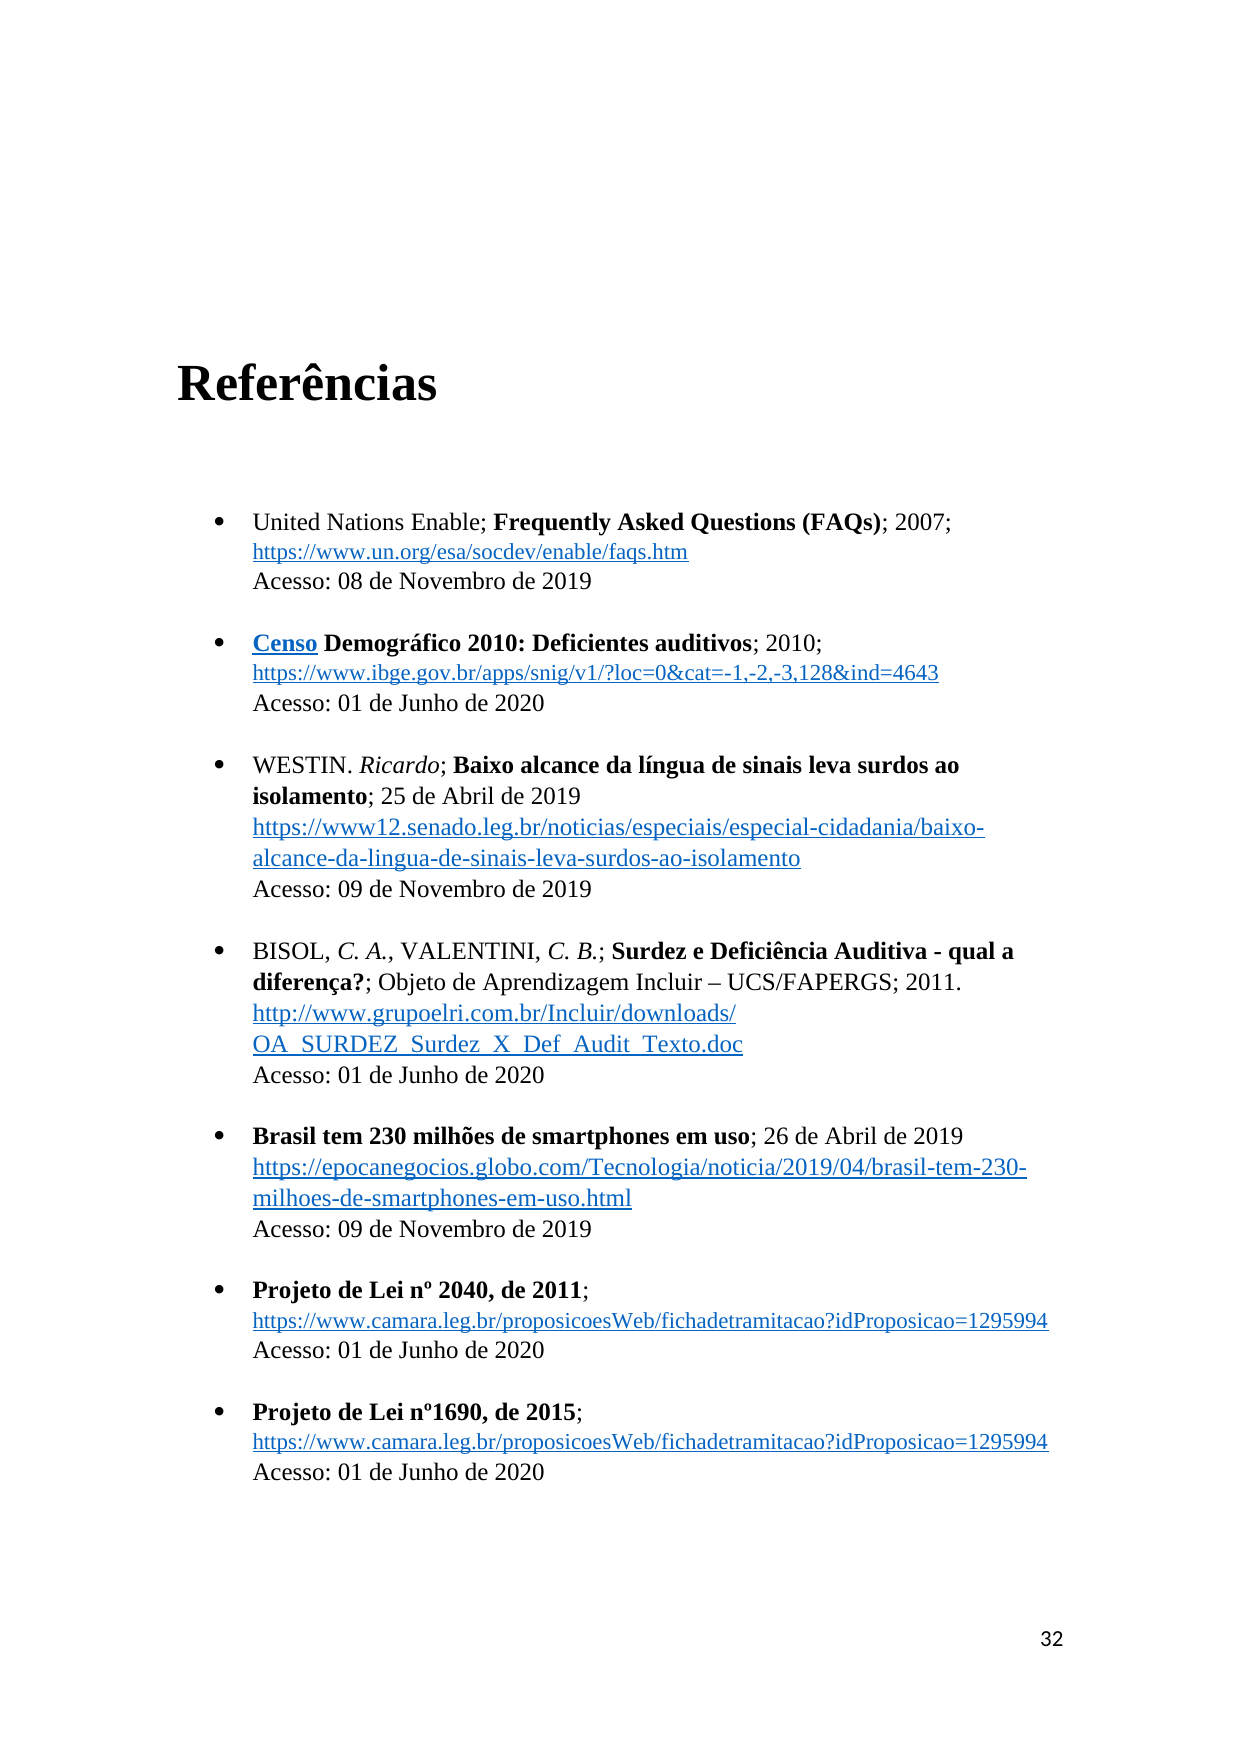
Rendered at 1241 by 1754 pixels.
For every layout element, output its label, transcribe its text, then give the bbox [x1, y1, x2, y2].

list Acesso: 01 de Junho de 2020 [252, 1457, 1063, 1485]
list Censo Demográfico 2010: Deficientes auditivos; 2010; https://www.ibge.gov.br/apps/snig/v1/?loc=0&cat=-1,-2,-3,128&ind=4643 [215, 628, 1063, 686]
subtitle Referências [177, 352, 1063, 412]
list Acesso: 01 de Junho de 2020 [252, 1060, 1063, 1119]
list United Nations Enable; Frequently Asked Questions (FAQs); 2007; https://www.un.org/esa/socdev/enable/faqs.htm Acesso: 08 de Novembro de 2019 [215, 507, 1063, 595]
list http://www.grupoelri.com.br/Incluir/downloads/OA_SURDEZ_Surdez_X_Def_Audit_Texto.doc [252, 998, 1063, 1058]
list https://www.camara.leg.br/proposicoesWeb/fichadetramitacao?idProposicao=1295994 [252, 1307, 1063, 1333]
list WESTIN. Ricardo; Baixo alcance da língua de sinais leva surdos ao isolamento; 25 de Abril de 2019 https://www12.senado.leg.br/noticias/especiais/especial-cidadania/baixo-alcance-da-lingua-de-sinais-leva-surdos-ao-isolamento Acesso: 09 de Novembro de 2019 [215, 750, 1063, 903]
list Projeto de Lei nº1690, de 2015; [215, 1397, 1063, 1426]
list https://www.camara.leg.br/proposicoesWeb/fichadetramitacao?idProposicao=1295994 [252, 1428, 1063, 1454]
list Brasil tem 230 milhões de smartphones em uso; 26 de Abril de 2019 https://epocanegocios.globo.com/Tecnologia/noticia/2019/04/brasil-tem-230-milhoes-de-smartphones-em-uso.html Acesso: 09 de Novembro de 2019 [215, 1121, 1063, 1273]
list Projeto de Lei nº 2040, de 2011; [215, 1276, 1063, 1304]
list Acesso: 01 de Junho de 2020 [252, 1335, 1063, 1364]
list BISOL, C. A., VALENTINI, C. B.; Surdez e Deficiência Auditiva - qual a diferença?; Objeto de Aprendizagem Incluir – UCS/FAPERGS; 2011. [215, 936, 1063, 996]
list Acesso: 01 de Junho de 2020 [252, 688, 1063, 716]
